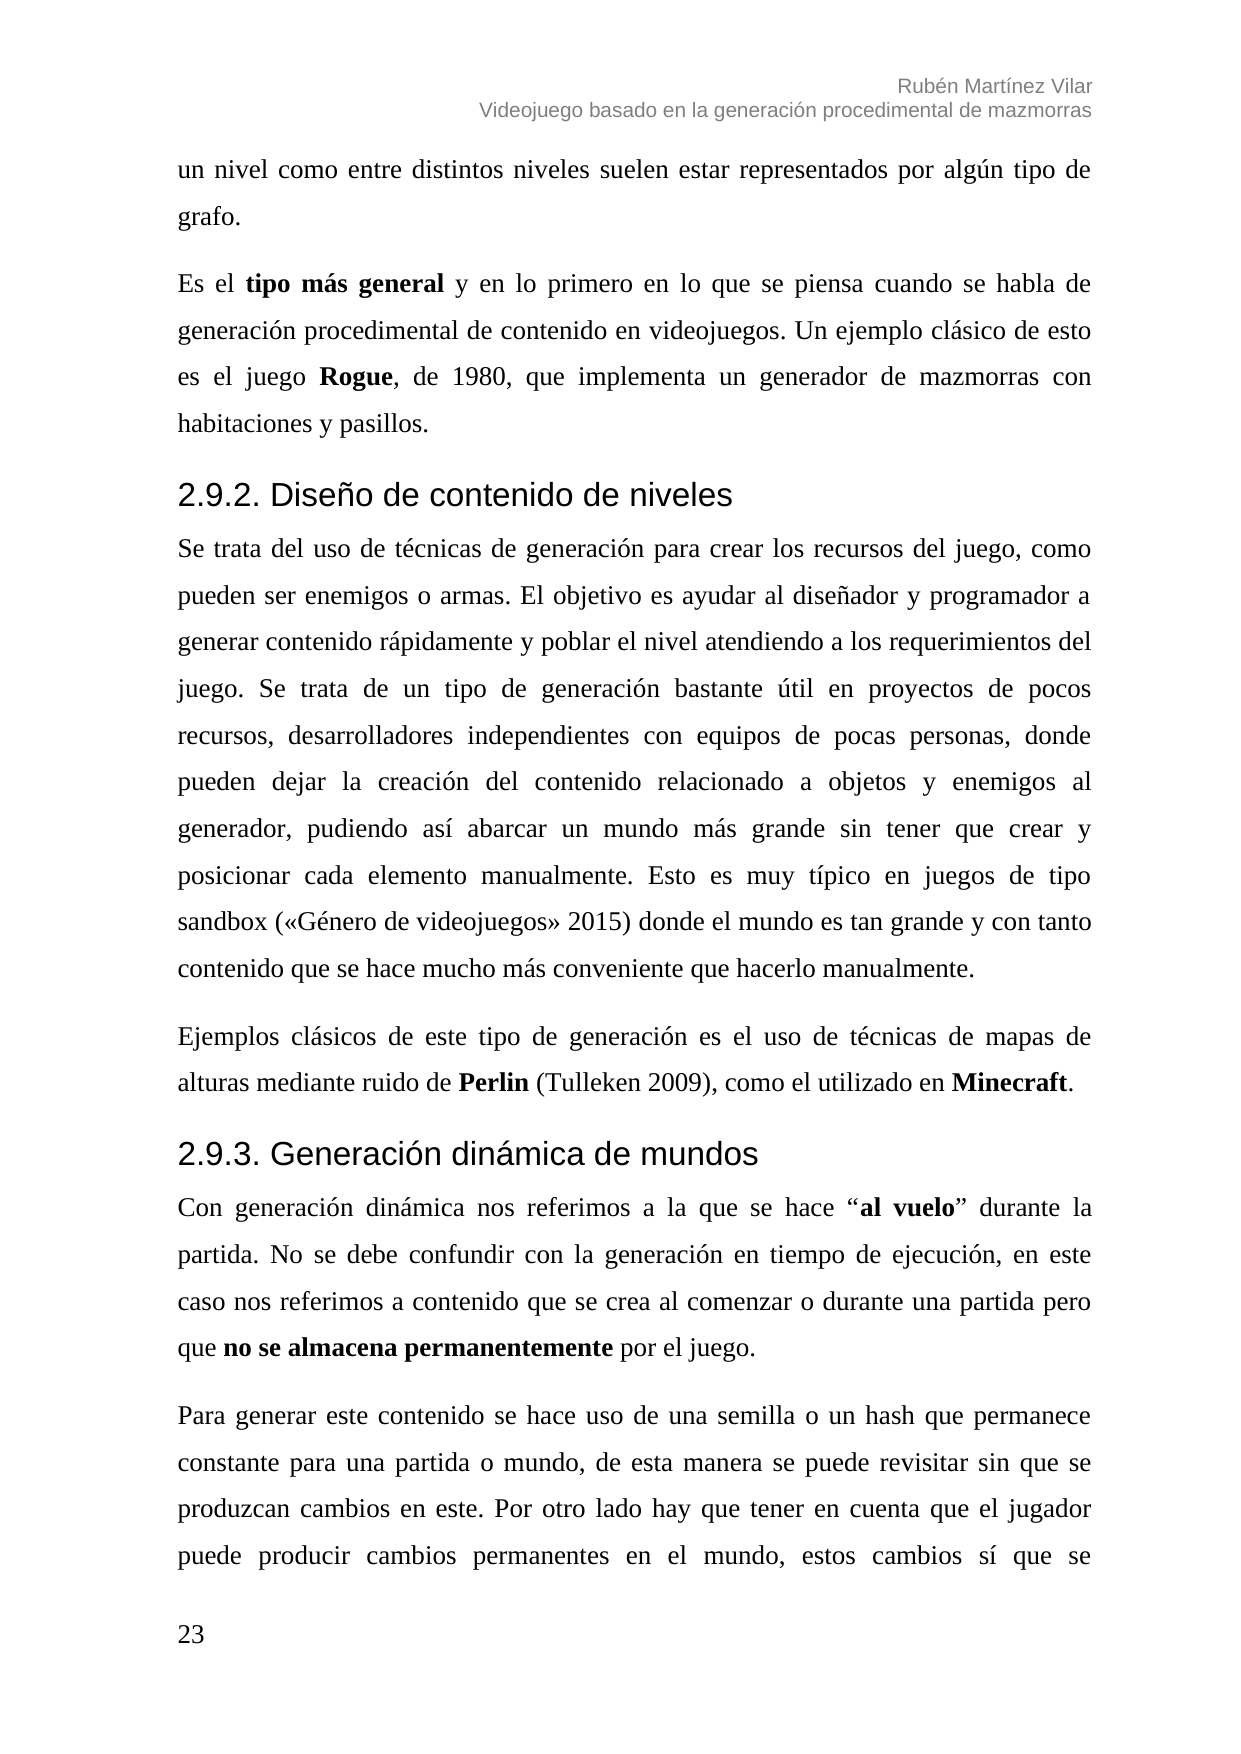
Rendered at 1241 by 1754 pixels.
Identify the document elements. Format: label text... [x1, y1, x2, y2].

subtitle Diseño de contenido de niveles [177, 474, 1092, 513]
text Ejemplos clásicos de este tipo de generación es el uso de técnicas de mapas de alturas mediante ruido de Perlin (Tulleken 2009), como el utilizado en Minecraft. [177, 1020, 1092, 1097]
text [177, 1399, 1092, 1570]
text Con generación dinámica nos referimos a la que se hace “al vuelo” durante la partida. No se debe confundir con la generación en tiempo de ejecución, en este caso nos referimos a contenido que se crea al comenzar o durante una partida pero que no se almacena permanentemente por el juego. [177, 1191, 1092, 1363]
text Se trata del uso de técnicas de generación para crear los recursos del juego, como pueden ser enemigos o armas. El objetivo es ayudar al diseñador y programador a generar contenido rápidamente y poblar el nivel atendiendo a los requerimientos del juego. Se trata de un tipo de generación bastante útil en proyectos de pocos recursos, desarrolladores independientes con equipos de pocas personas, donde pueden dejar la creación del contenido relacionado a objetos y enemigos al generador, pudiendo así abarcar un mundo más grande sin tener que crear y posicionar cada elemento manualmente. Esto es muy típico en juegos de tipo sandbox («Género de videojuegos» 2015) donde el mundo es tan grande y con tanto contenido que se hace mucho más conveniente que hacerlo manualmente. [177, 532, 1092, 983]
text Es el tipo más general y en lo primero en lo que se piensa cuando se habla de generación procedimental de contenido en videojuegos. Un ejemplo clásico de esto es el juego Rogue, de 1980, que implementa un generador de mazmorras con habitaciones y pasillos. [177, 267, 1092, 438]
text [177, 153, 1092, 231]
subtitle Generación dinámica de mundos [177, 1134, 1092, 1172]
